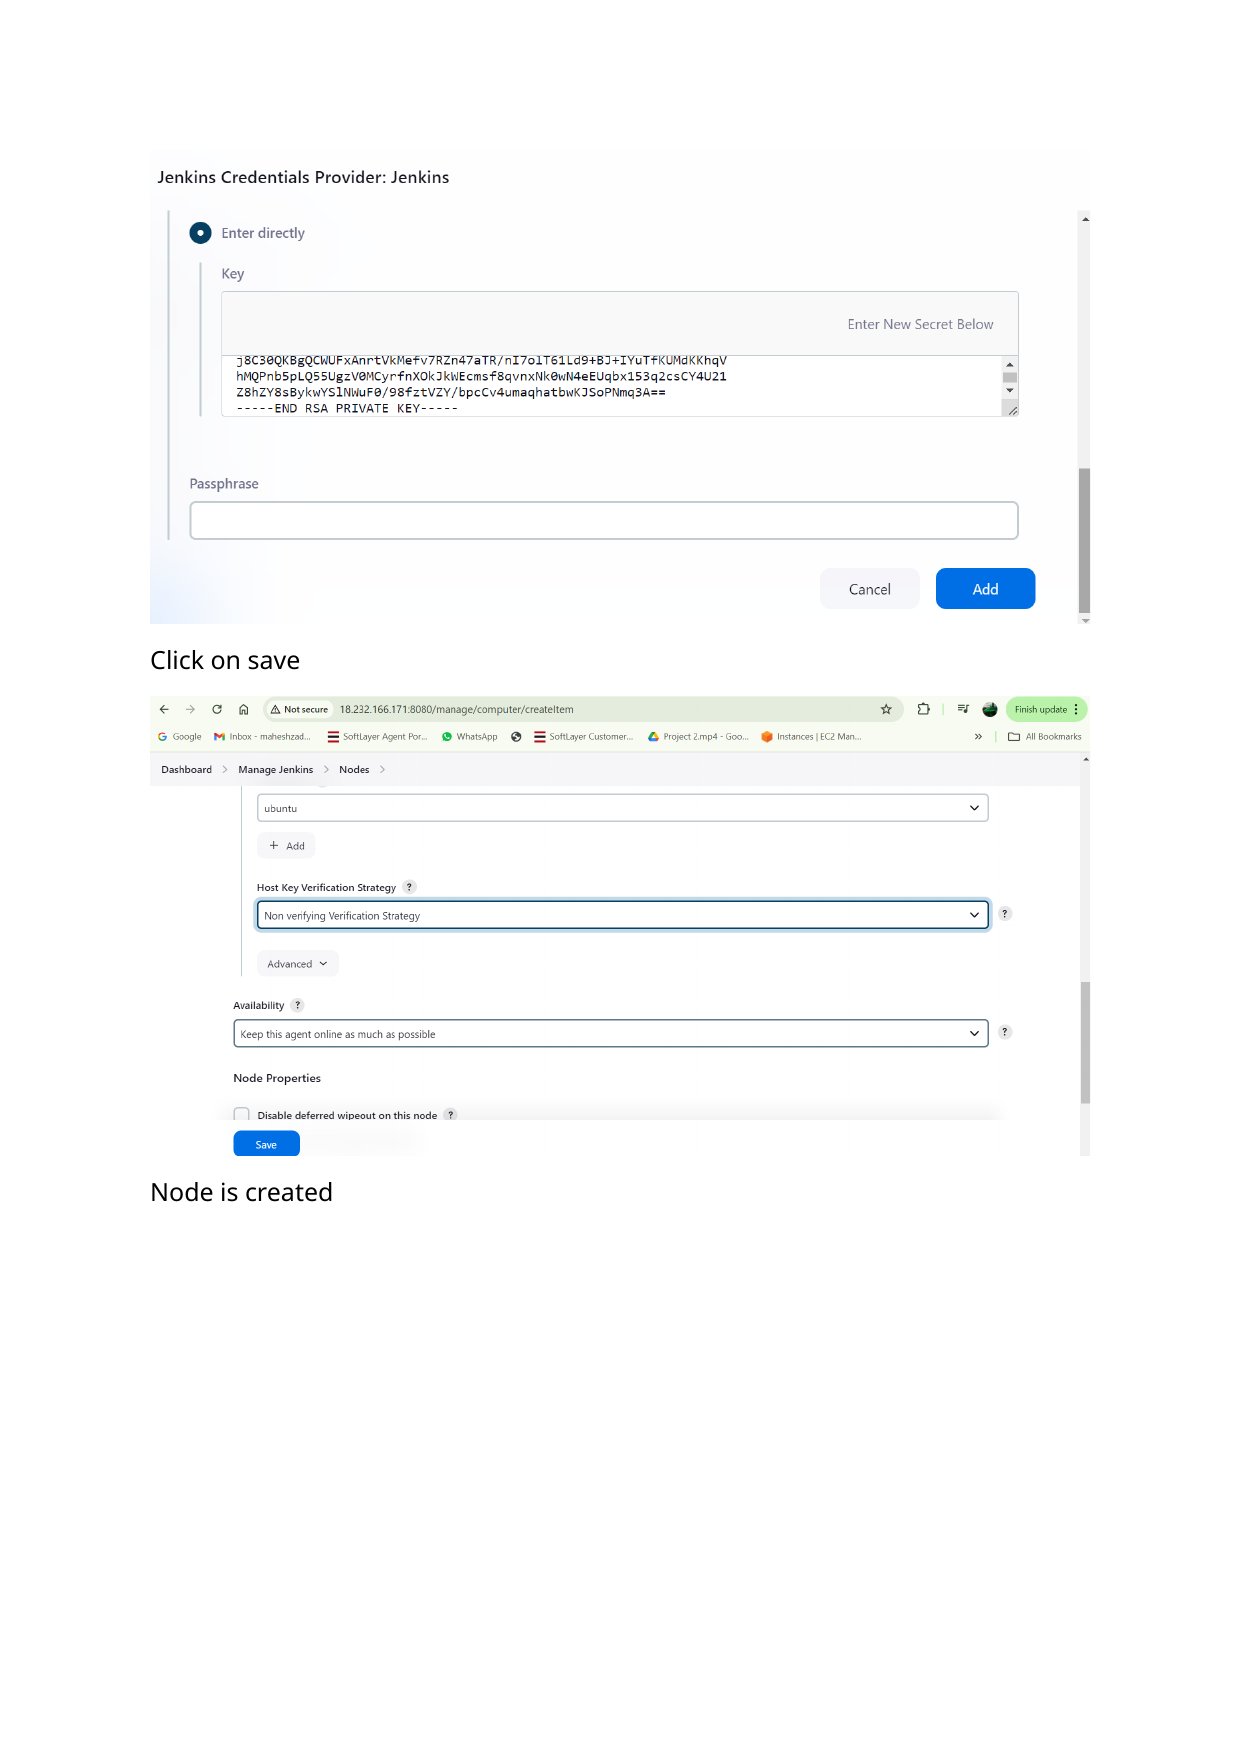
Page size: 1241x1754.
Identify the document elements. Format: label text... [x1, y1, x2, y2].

picture [150, 150, 1091, 624]
picture [150, 696, 1091, 1156]
text Click on save [150, 643, 1090, 677]
text Node is created [150, 1174, 1090, 1208]
